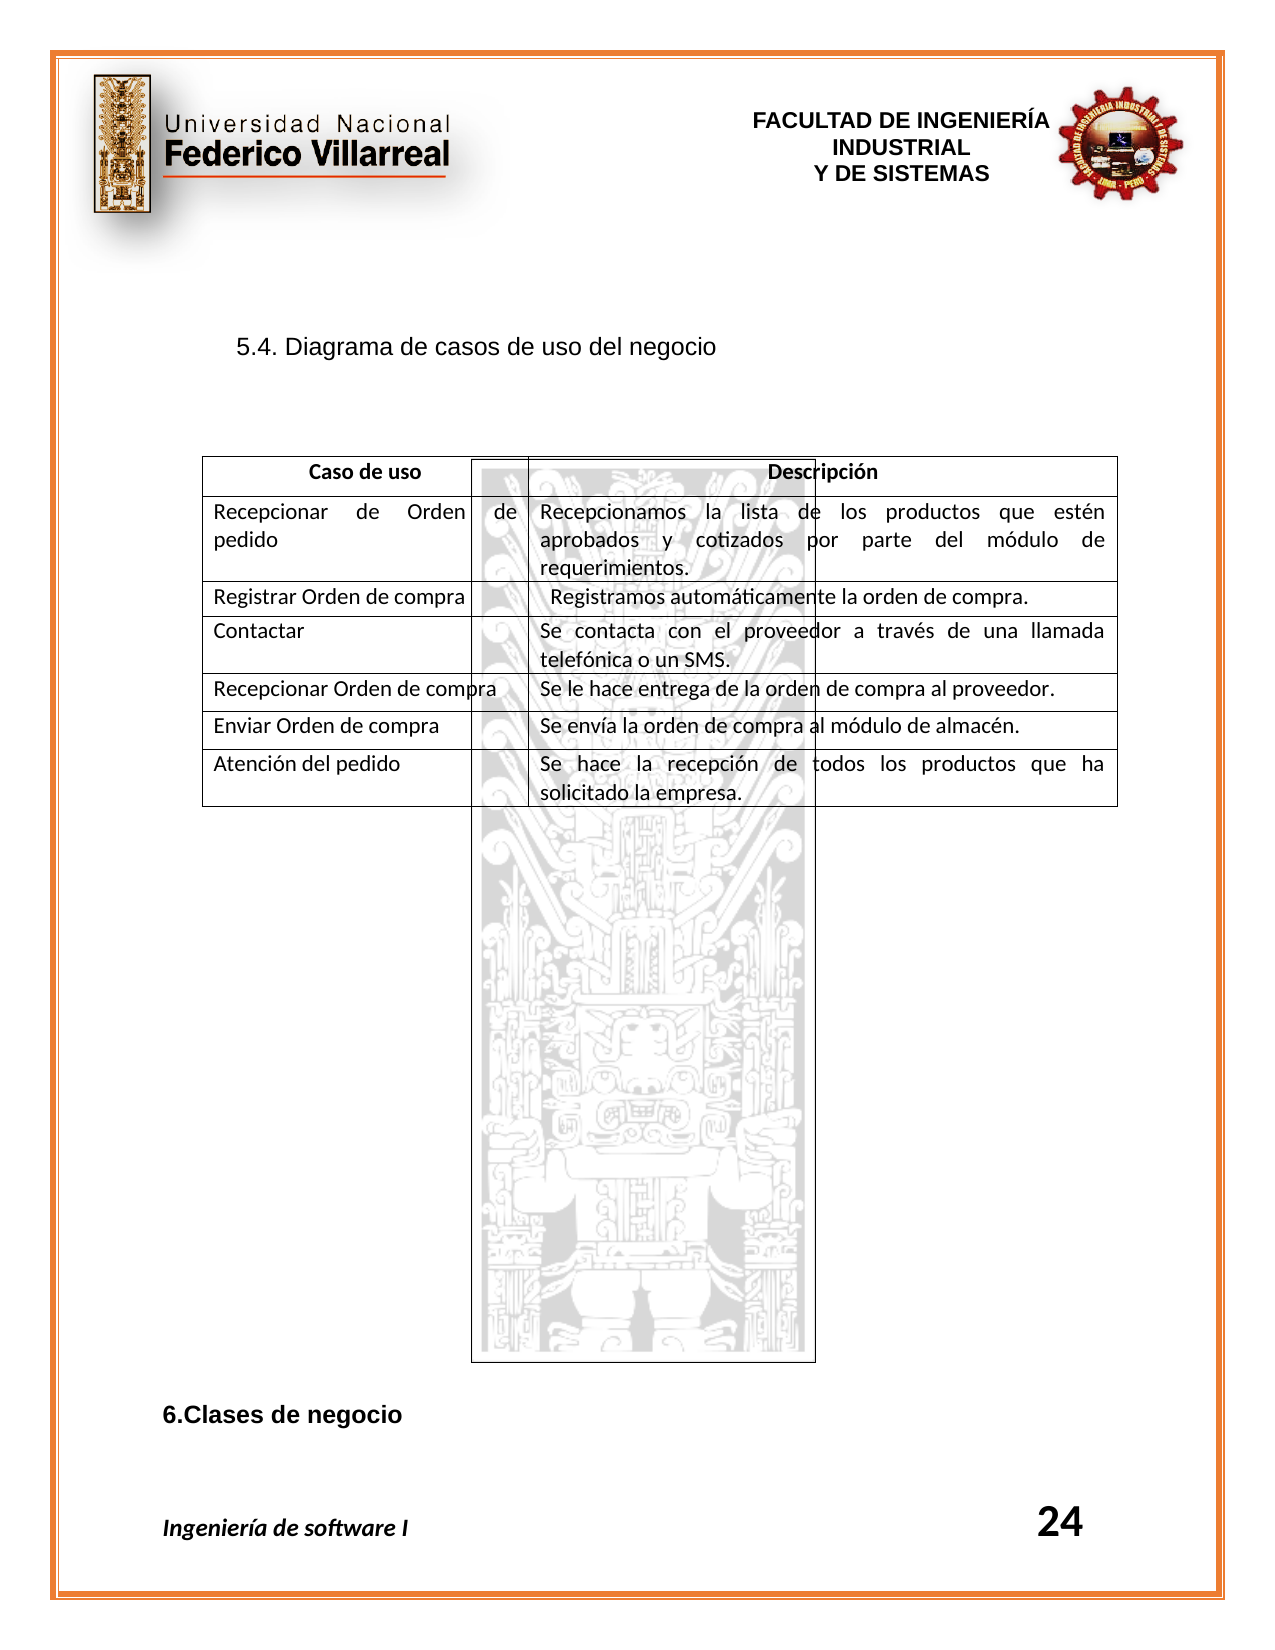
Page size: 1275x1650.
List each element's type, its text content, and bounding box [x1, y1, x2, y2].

picture [93, 74, 449, 213]
picture [1057, 83, 1186, 204]
table_cell Registrar Orden de compra [203, 582, 528, 616]
table_header Descripción [529, 457, 1117, 496]
table_header Caso de uso [203, 457, 528, 496]
table_cell Registramos automáticamente la orden de compra. [529, 582, 1117, 616]
table_cell Se envía la orden de compra al módulo de almacén. [529, 712, 1117, 748]
table_cell Recepcionar Orden de compra [203, 674, 528, 711]
table_cell Se le hace entrega de la orden de compra al proveedor. [529, 674, 1117, 711]
table_cell Se contacta con el proveedor a través de una llamada telefónica o un SMS. [529, 617, 1117, 673]
subtitle 6.Clases de negocio [162, 1400, 1063, 1429]
table_cell Recepcionar de Orden de pedido [203, 497, 528, 581]
text 5.4. Diagrama de casos de uso del negocio [236, 332, 1063, 361]
table_cell Se hace la recepción de todos los productos que ha solicitado la empresa. [529, 750, 1117, 806]
table_cell Atención del pedido [203, 750, 528, 806]
table_cell Recepcionamos la lista de los productos que estén aprobados y cotizados por parte del módulo de requerimientos. [529, 497, 1117, 581]
table_cell Enviar Orden de compra [203, 712, 528, 748]
table_cell Contactar [203, 617, 528, 673]
